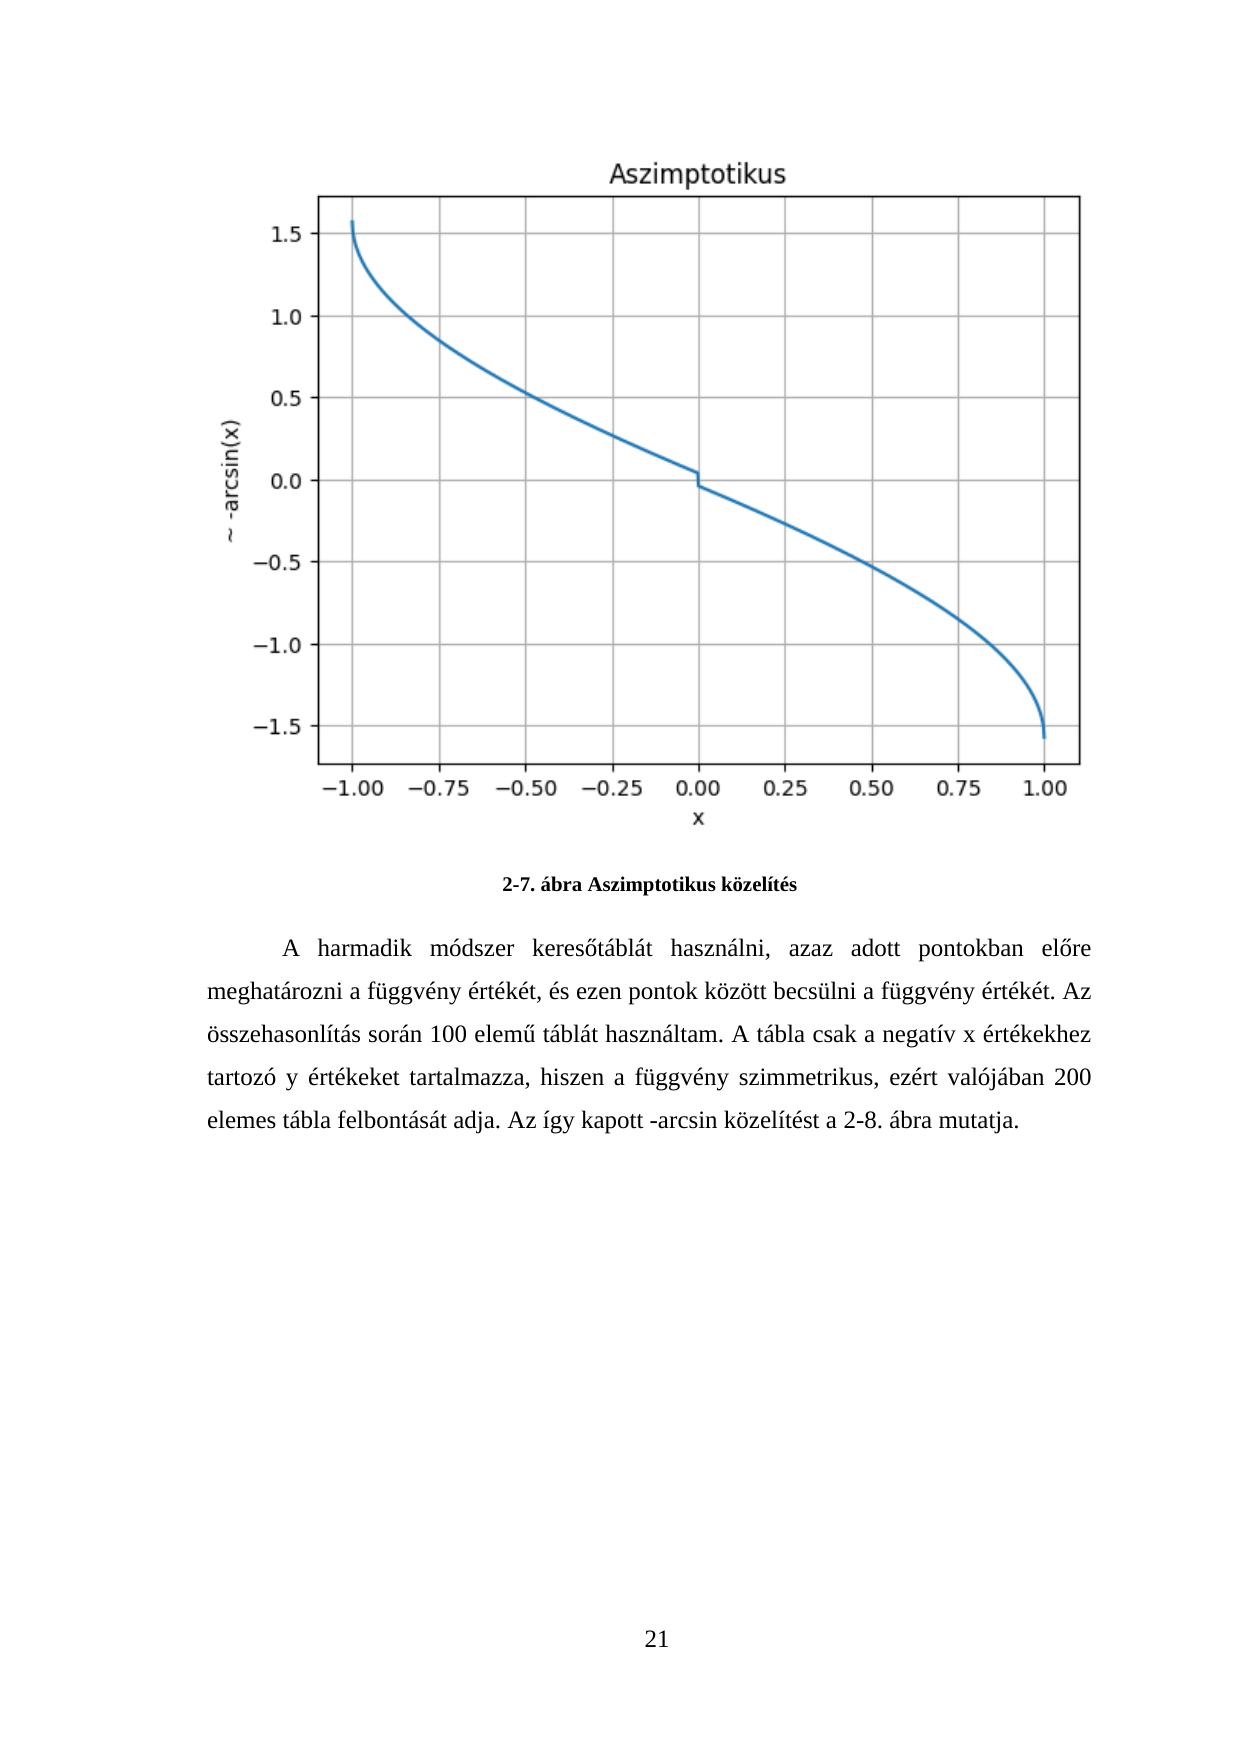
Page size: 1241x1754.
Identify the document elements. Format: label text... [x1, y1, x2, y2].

picture [206, 147, 1093, 845]
